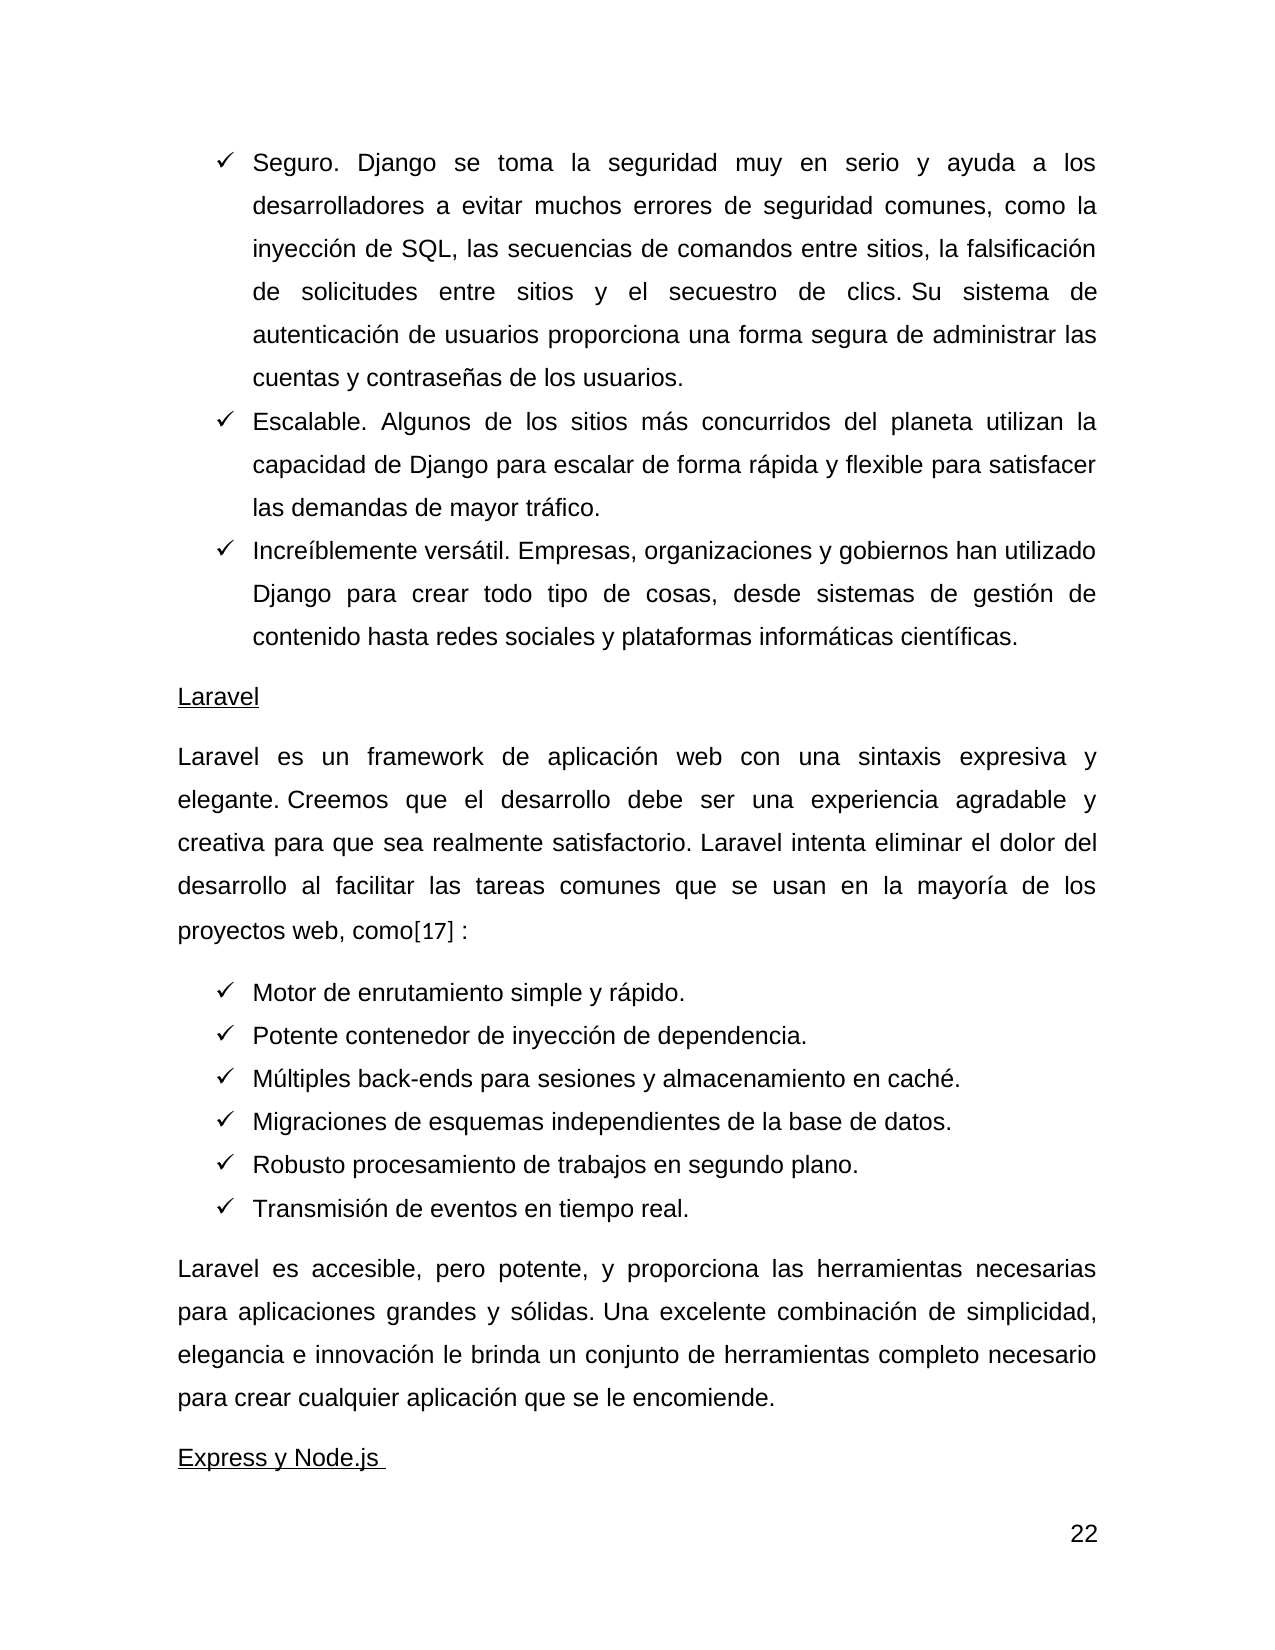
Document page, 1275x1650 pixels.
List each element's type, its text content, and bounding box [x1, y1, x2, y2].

list Potente contenedor de inyección de dependencia. [215, 1021, 1098, 1050]
list Seguro. Django se toma la seguridad muy en serio y ayuda a los desarrolladores a evitar muchos errores de seguridad comunes, como la inyección de SQL, las secuencias de comandos entre sitios, la falsificación de solicitudes entre sitios y el secuestro de clics. Su sistema de autenticación de usuarios proporciona una forma segura de administrar las cuentas y contraseñas de los usuarios. [215, 148, 1098, 392]
list Increíblemente versátil. Empresas, organizaciones y gobiernos han utilizado Django para crear todo tipo de cosas, desde sistemas de gestión de contenido hasta redes sociales y plataformas informáticas científicas. [215, 536, 1098, 651]
list Transmisión de eventos en tiempo real. [215, 1194, 1098, 1223]
list Escalable. Algunos de los sitios más concurridos del planeta utilizan la capacidad de Django para escalar de forma rápida y flexible para satisfacer las demandas de mayor tráfico. [215, 406, 1098, 522]
list Robusto procesamiento de trabajos en segundo plano. [215, 1151, 1098, 1179]
list Múltiples back-ends para sesiones y almacenamiento en caché. [215, 1064, 1098, 1093]
text Express y Node.js [177, 1443, 1098, 1472]
text Laravel [177, 682, 1098, 711]
text Laravel es accesible, pero potente, y proporciona las herramientas necesarias para aplicaciones grandes y sólidas. Una excelente combinación de simplicidad, elegancia e innovación le brinda un conjunto de herramientas completo necesario para crear cualquier aplicación que se le encomiende. [177, 1254, 1098, 1412]
text Laravel es un framework de aplicación web con una sintaxis expresiva y elegante. Creemos que el desarrollo debe ser una experiencia agradable y creativa para que sea realmente satisfactorio. Laravel intenta eliminar el dolor del desarrollo al facilitar las tareas comunes que se usan en la mayoría de los proyectos web, como[17] : [177, 742, 1098, 946]
list Motor de enrutamiento simple y rápido. [215, 978, 1098, 1006]
list Migraciones de esquemas independientes de la base de datos. [215, 1107, 1098, 1136]
